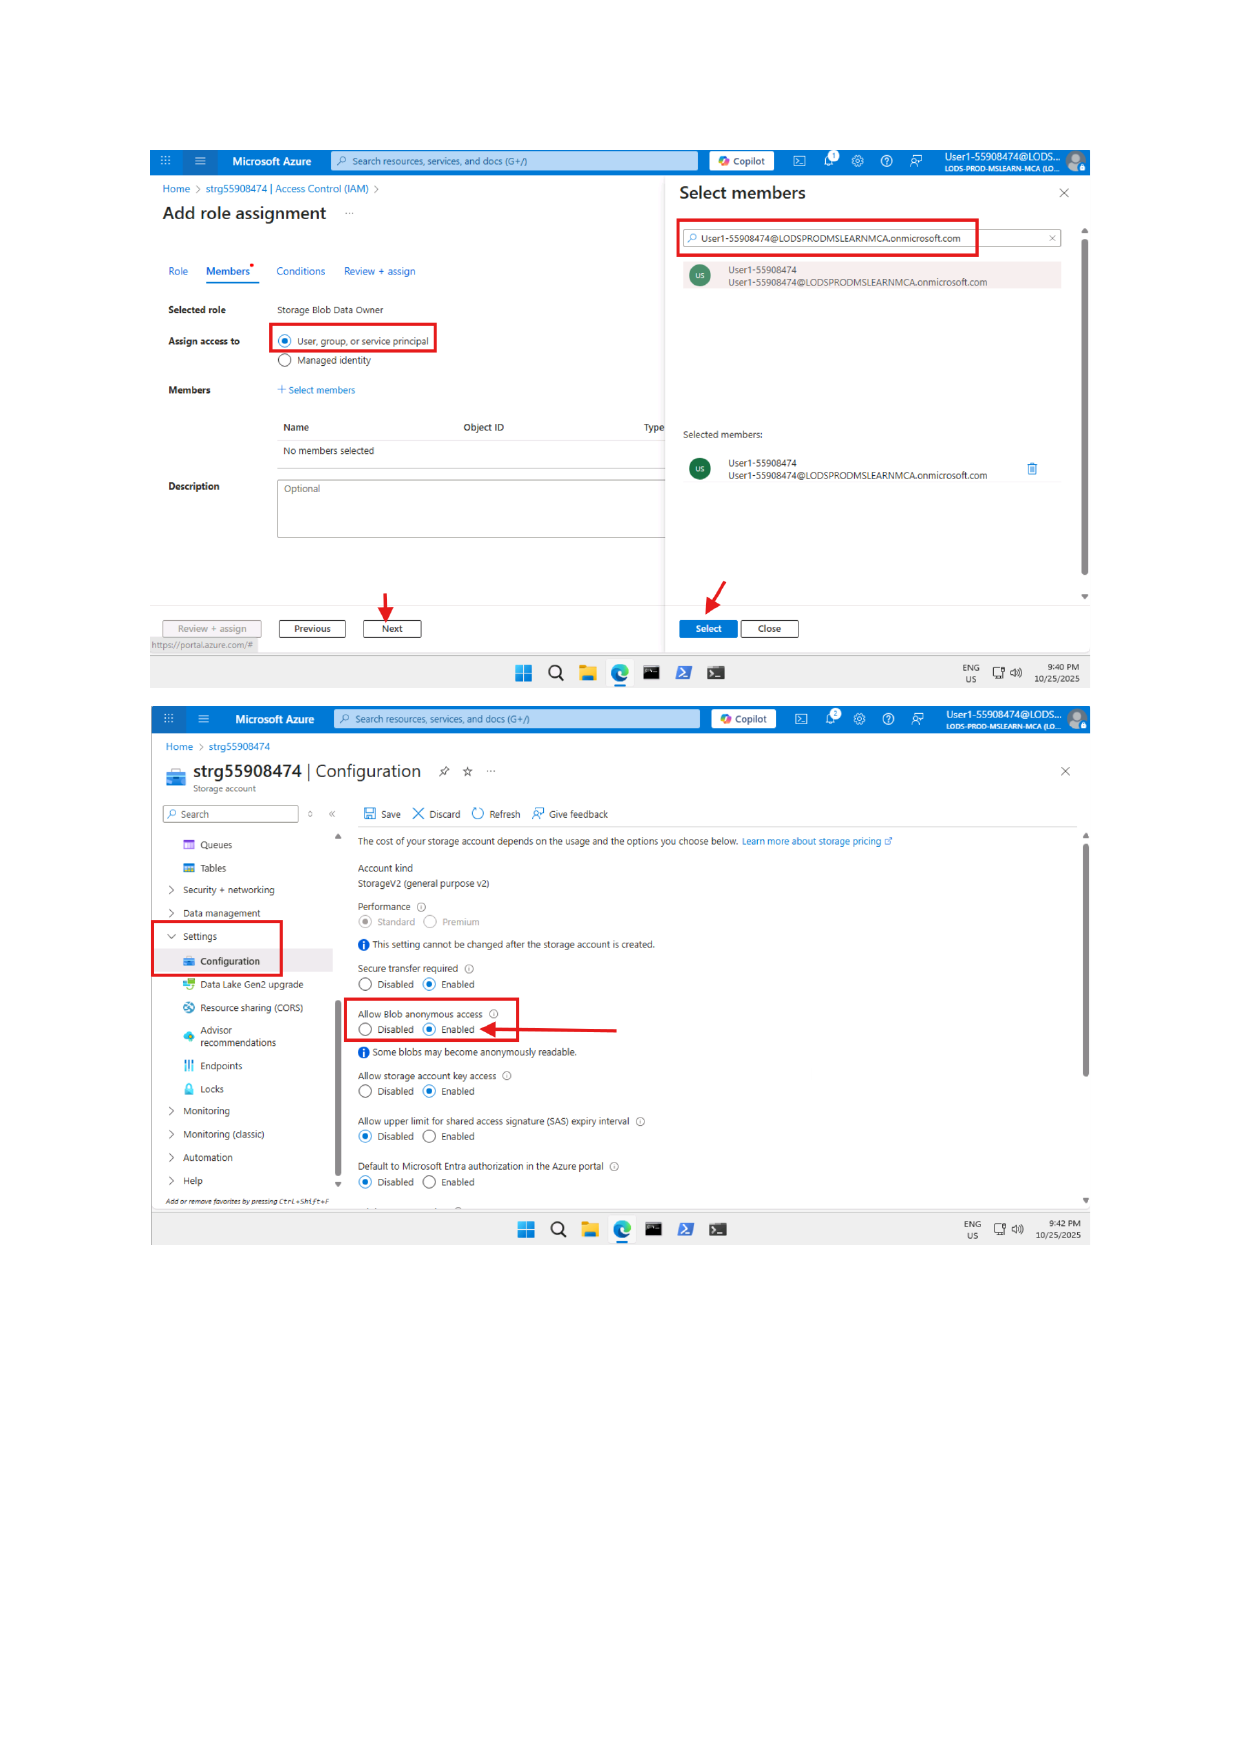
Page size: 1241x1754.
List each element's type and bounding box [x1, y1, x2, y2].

picture [150, 150, 1091, 688]
picture [150, 706, 1091, 1245]
